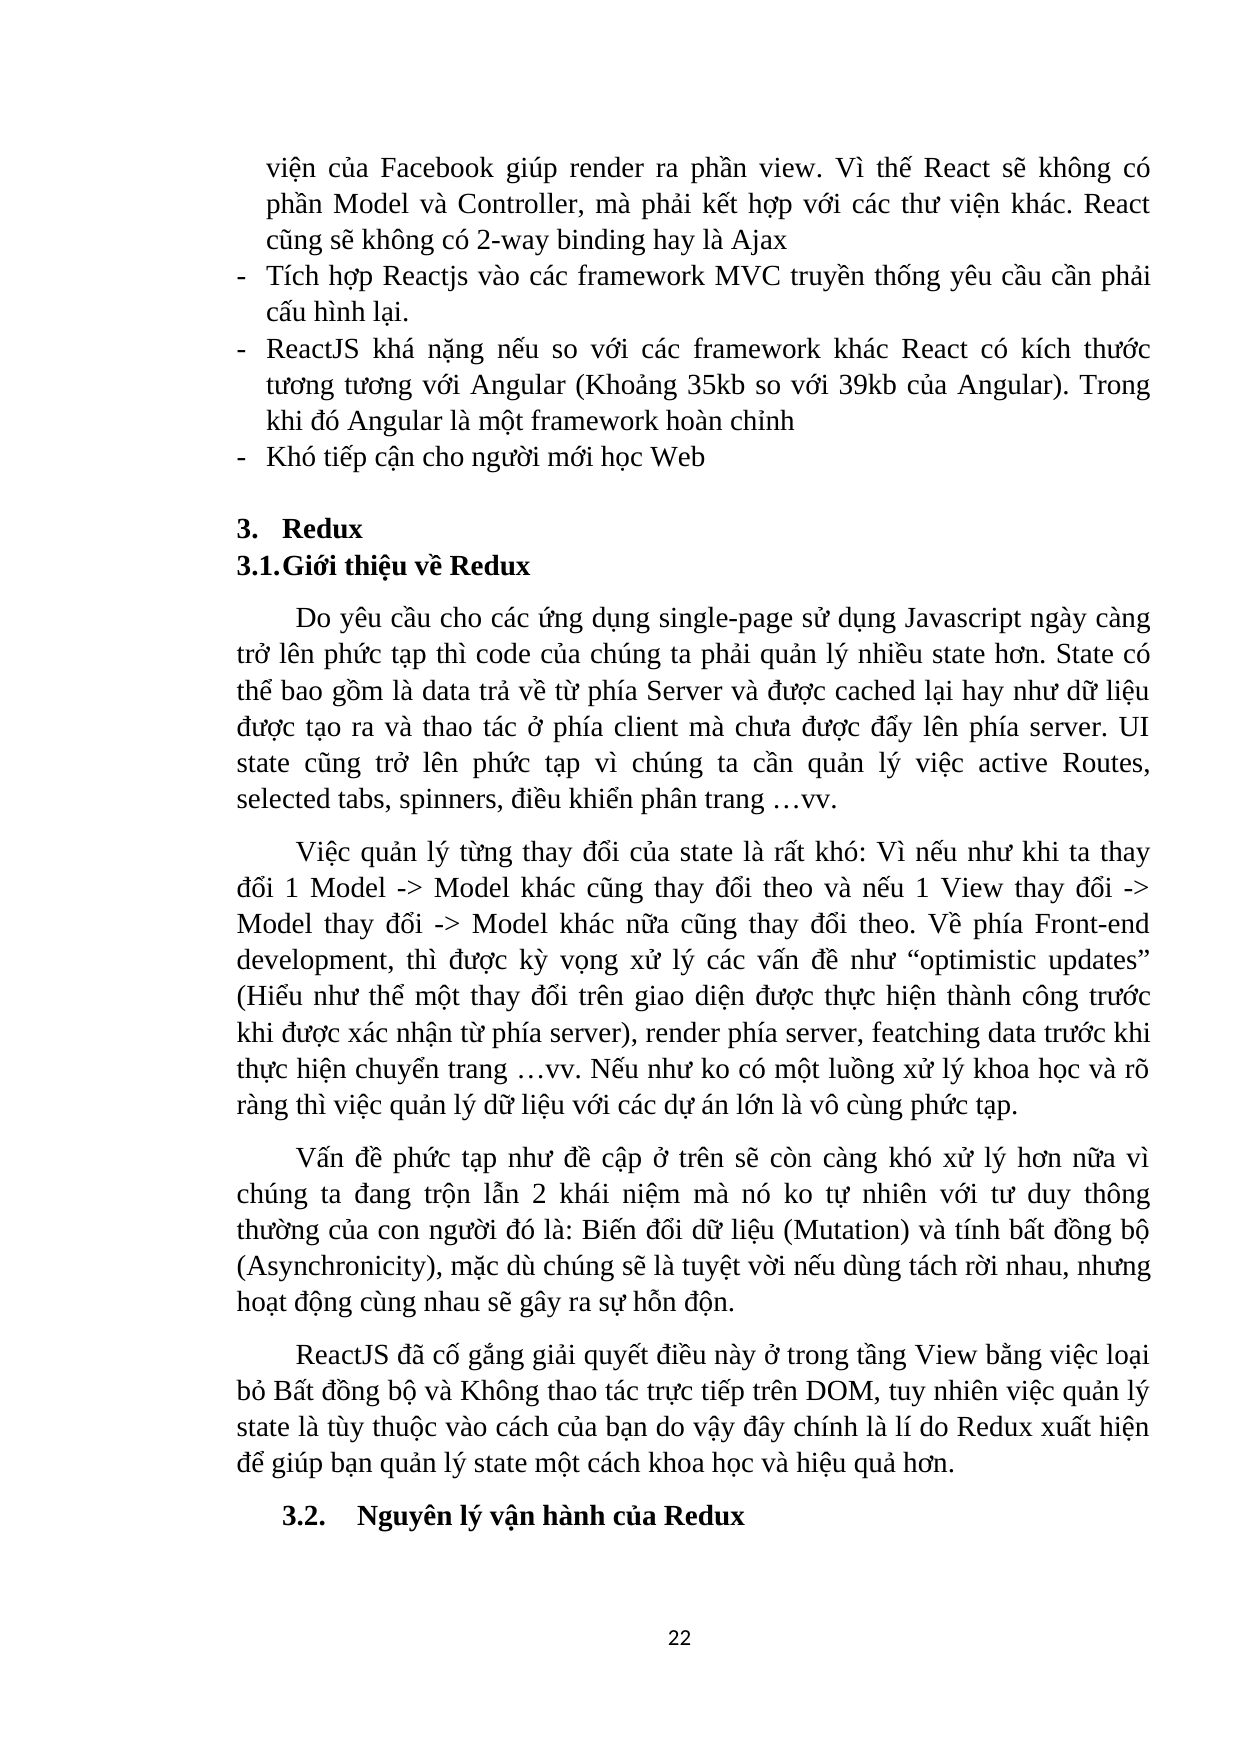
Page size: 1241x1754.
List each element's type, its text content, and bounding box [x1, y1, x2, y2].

text Do yêu cầu cho các ứng dụng single-page sử dụng Javascript ngày càng trở lên phức tạp thì code của chúng ta phải quản lý nhiều state hơn. State có thể bao gồm là data trả về từ phía Server và được cached lại hay như dữ liệu được tạo ra và thao tác ở phía client mà chưa được đẩy lên phía server. UI state cũng trở lên phức tạp vì chúng ta cần quản lý việc active Routes, selected tabs, spinners, điều khiển phân trang …vv. [236, 600, 1152, 815]
list ReactJS khá nặng nếu so với các framework khác React có kích thước tương tương với Angular (Khoảng 35kb so với 39kb của Angular). Trong khi đó Angular là một framework hoàn chỉnh [236, 331, 1152, 437]
list Nguyên lý vận hành của Redux [282, 1498, 1152, 1532]
list Việc quản lý từng thay đổi của state là rất khó: Vì nếu như khi ta thay đổi 1 Model -> Model khác cũng thay đổi theo và nếu 1 View thay đổi -> Model thay đổi -> Model khác nữa cũng thay đổi theo. Về phía Front-end development, thì được kỳ vọng xử lý các vấn đề như “optimistic updates” (Hiểu như thể một thay đổi trên giao diện được thực hiện thành công trước khi được xác nhận từ phía server), render phía server, featching data trước khi thực hiện chuyển trang …vv. Nếu như ko có một luồng xử lý khoa học và rõ ràng thì việc quản lý dữ liệu với các dự án lớn là vô cùng phức tạp. [236, 834, 1152, 1121]
list Tích hợp Reactjs vào các framework MVC truyền thống yêu cầu cần phải cấu hình lại. [236, 258, 1152, 328]
list Khó tiếp cận cho người mới học Web [236, 439, 1152, 473]
text Vấn đề phức tạp như đề cập ở trên sẽ còn càng khó xử lý hơn nữa vì chúng ta đang trộn lẫn 2 khái niệm mà nó ko tự nhiên với tư duy thông thường của con người đó là: Biến đổi dữ liệu (Mutation) và tính bất đồng bộ (Asynchronicity), mặc dù chúng sẽ là tuyệt vời nếu dùng tách rời nhau, nhưng hoạt động cùng nhau sẽ gây ra sự hỗn độn. [236, 1140, 1152, 1318]
list Redux [236, 511, 1152, 545]
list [236, 150, 1152, 256]
list Giới thiệu về Redux [236, 548, 1152, 581]
text ReactJS đã cố gắng giải quyết điều này ở trong tầng View bằng việc loại bỏ Bất đồng bộ và Không thao tác trực tiếp trên DOM, tuy nhiên việc quản lý state là tùy thuộc vào cách của bạn do vậy đây chính là lí do Redux xuất hiện để giúp bạn quản lý state một cách khoa học và hiệu quả hơn. [236, 1337, 1152, 1479]
